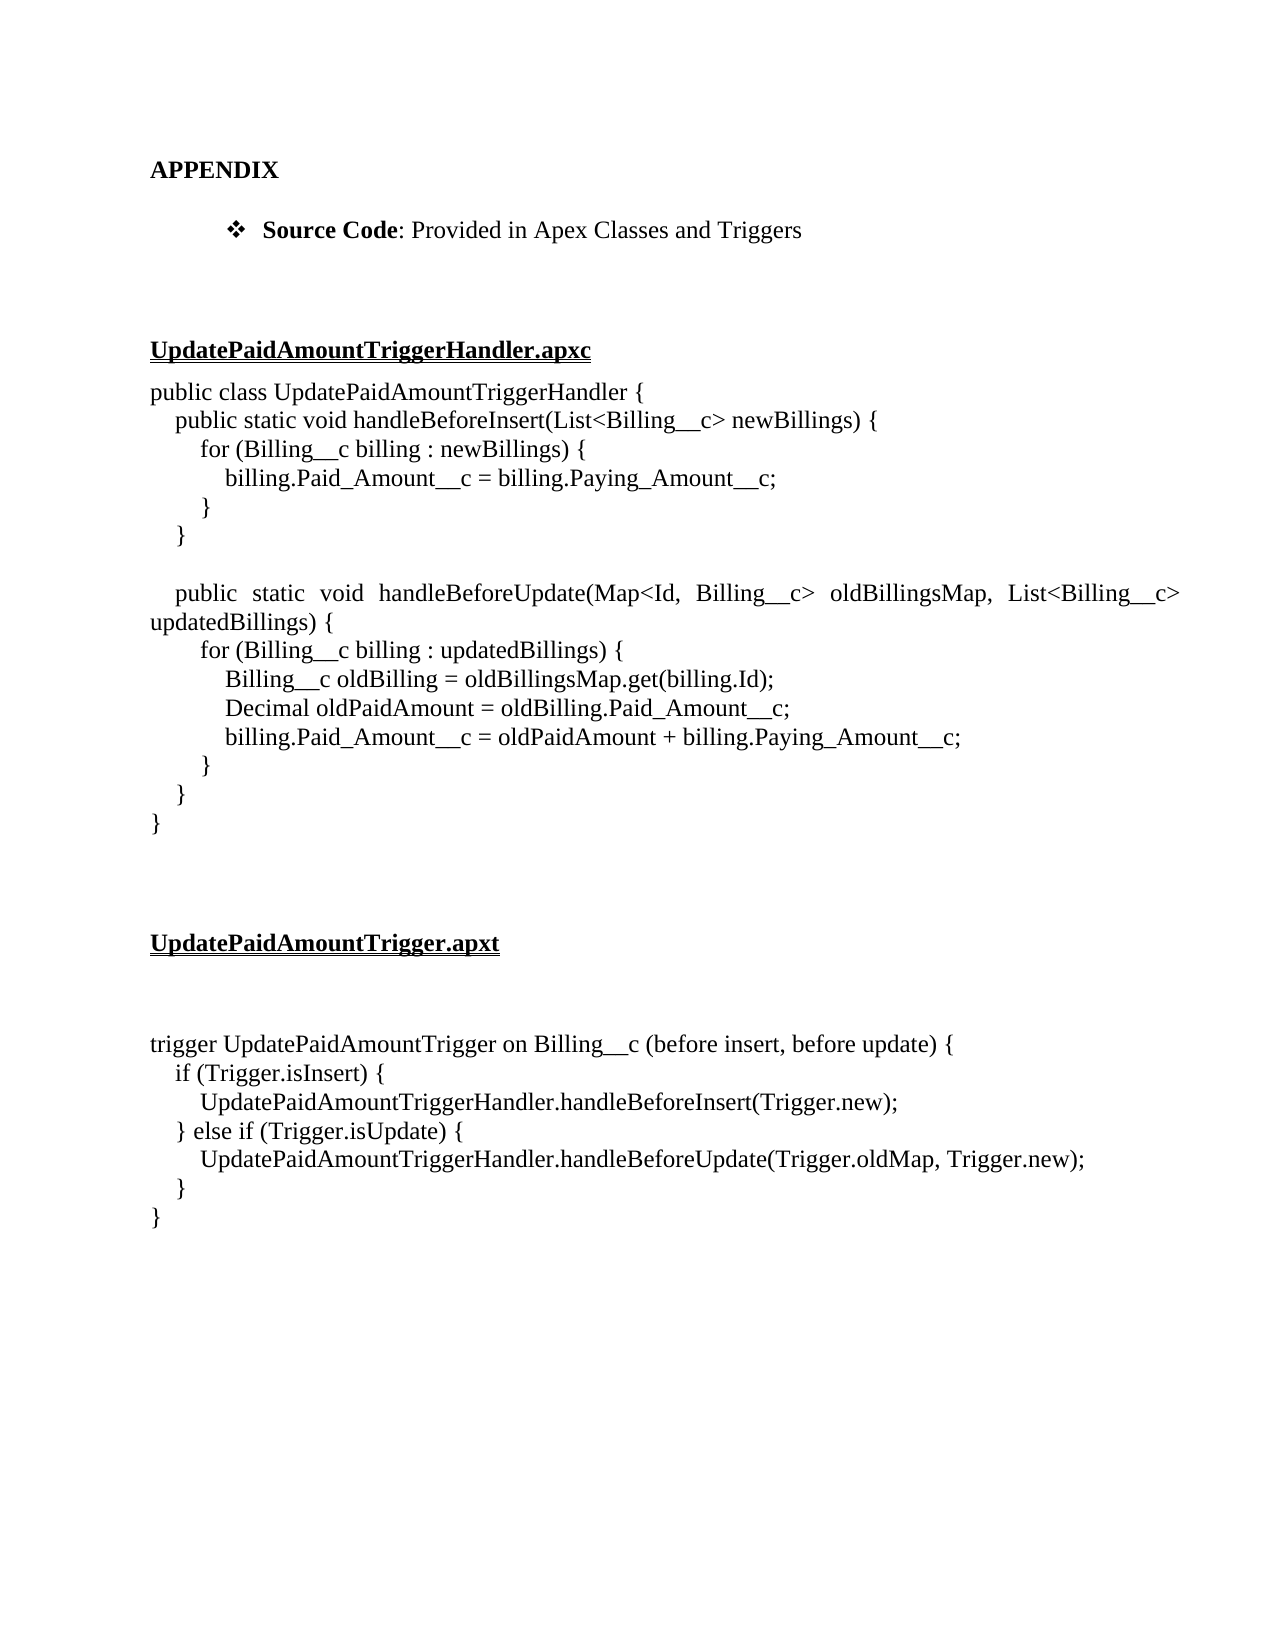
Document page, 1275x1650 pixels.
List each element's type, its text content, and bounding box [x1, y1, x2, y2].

text APPENDIX [150, 155, 1181, 183]
text trigger UpdatePaidAmountTrigger on Billing__c (before insert, before update) { [150, 1029, 1181, 1058]
text billing.Paid_Amount__c = oldPaidAmount + billing.Paying_Amount__c; [150, 722, 1181, 750]
text } else if (Trigger.isUpdate) { [150, 1116, 1181, 1144]
text public static void handleBeforeUpdate(Map<Id, Billing__c> oldBillingsMap, List<Billing__c> updatedBillings) { [150, 578, 1181, 635]
text for (Billing__c billing : newBillings) { [150, 434, 1181, 463]
text } [150, 808, 1181, 837]
text } [150, 779, 1181, 808]
text } [150, 1202, 1181, 1231]
text Billing__c oldBilling = oldBillingsMap.get(billing.Id); [150, 664, 1181, 693]
text } [150, 520, 1181, 549]
text public static void handleBeforeInsert(List<Billing__c> newBillings) { [150, 405, 1181, 434]
text if (Trigger.isInsert) { [150, 1058, 1181, 1087]
subtitle UpdatePaidAmountTriggerHandler.apxc [150, 324, 1181, 363]
text } [150, 492, 1181, 520]
subtitle UpdatePaidAmountTrigger.apxt [150, 917, 1181, 957]
text Decimal oldPaidAmount = oldBilling.Paid_Amount__c; [150, 693, 1181, 722]
text UpdatePaidAmountTriggerHandler.handleBeforeUpdate(Trigger.oldMap, Trigger.new); [150, 1144, 1181, 1173]
text for (Billing__c billing : updatedBillings) { [150, 635, 1181, 664]
text } [150, 1173, 1181, 1202]
text UpdatePaidAmountTriggerHandler.handleBeforeInsert(Trigger.new); [150, 1087, 1181, 1116]
text public class UpdatePaidAmountTriggerHandler { [150, 377, 1181, 405]
text } [150, 750, 1181, 779]
text billing.Paid_Amount__c = billing.Paying_Amount__c; [150, 463, 1181, 492]
subtitle Source Code: Provided in Apex Classes and Triggers [225, 204, 1181, 243]
